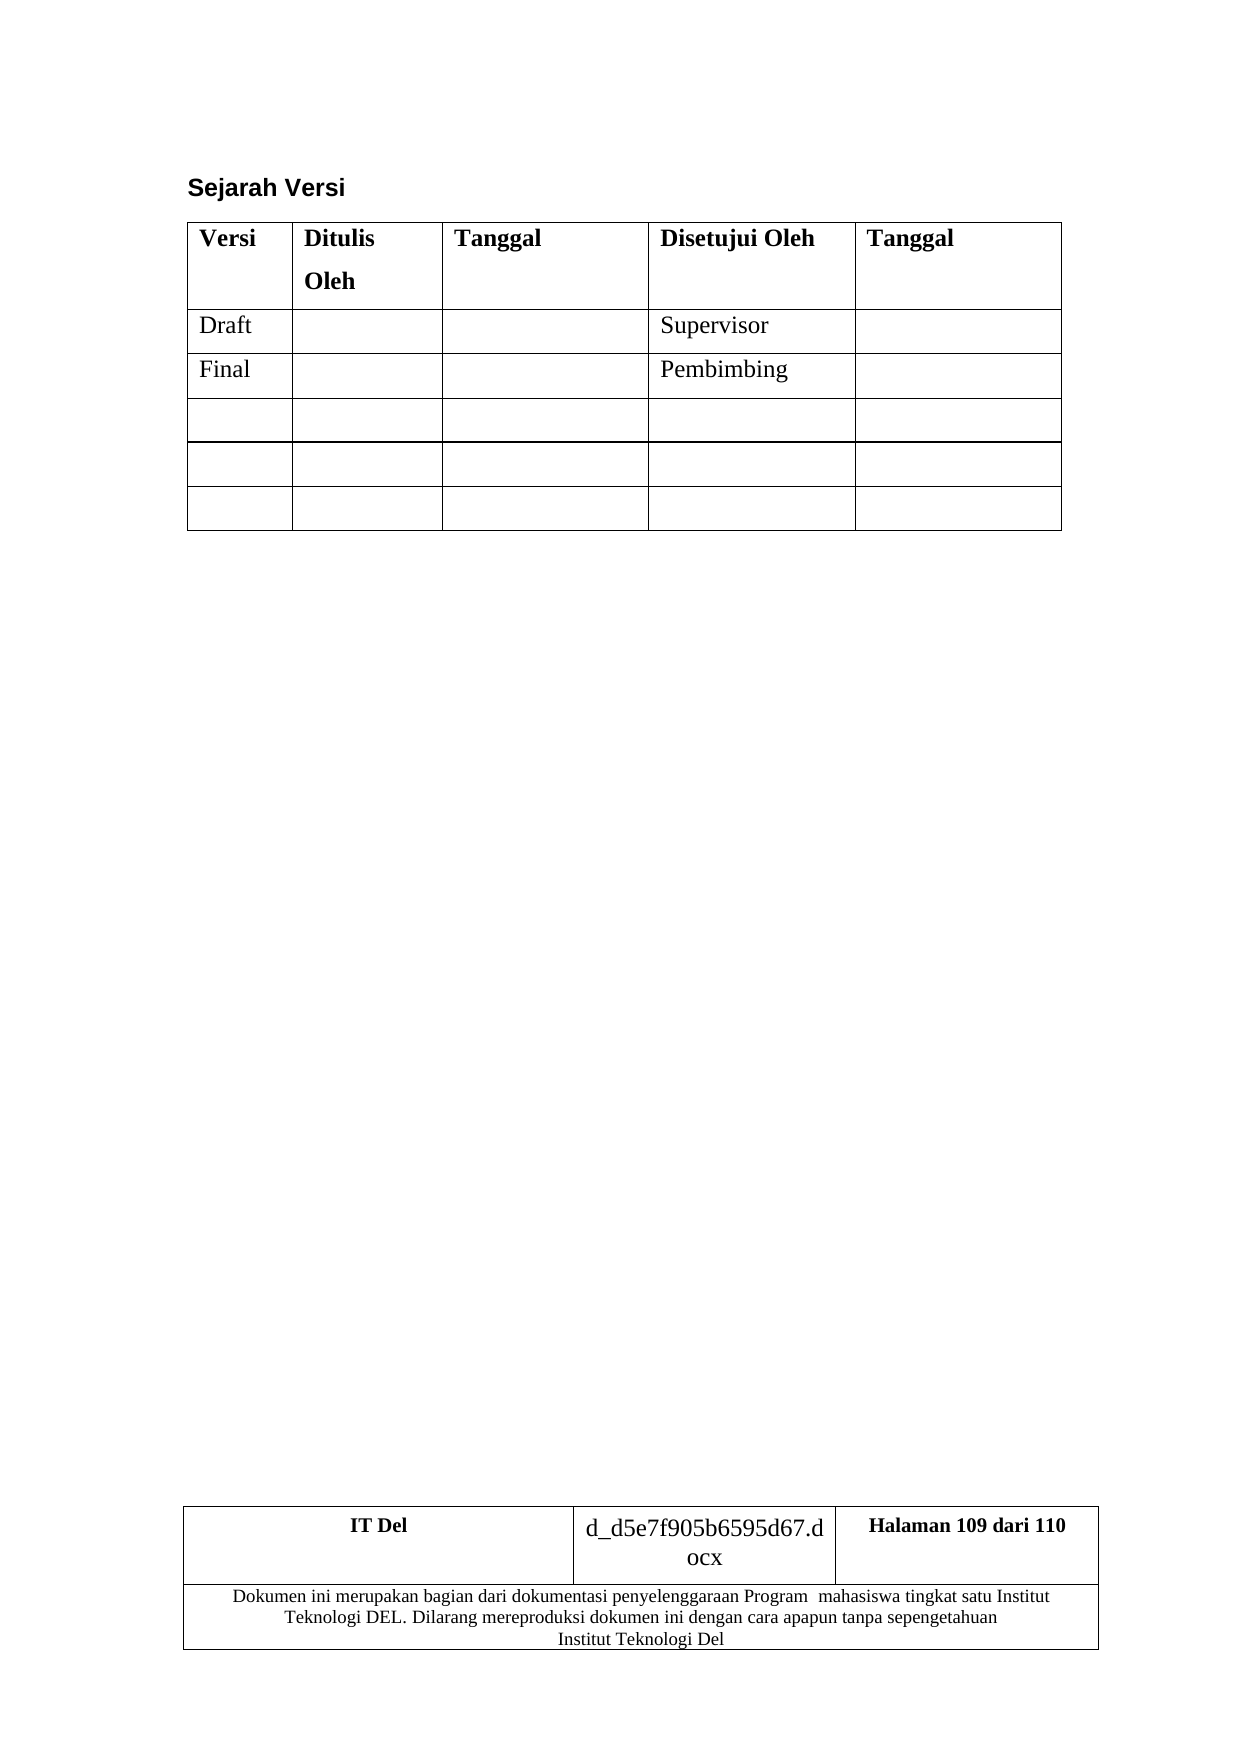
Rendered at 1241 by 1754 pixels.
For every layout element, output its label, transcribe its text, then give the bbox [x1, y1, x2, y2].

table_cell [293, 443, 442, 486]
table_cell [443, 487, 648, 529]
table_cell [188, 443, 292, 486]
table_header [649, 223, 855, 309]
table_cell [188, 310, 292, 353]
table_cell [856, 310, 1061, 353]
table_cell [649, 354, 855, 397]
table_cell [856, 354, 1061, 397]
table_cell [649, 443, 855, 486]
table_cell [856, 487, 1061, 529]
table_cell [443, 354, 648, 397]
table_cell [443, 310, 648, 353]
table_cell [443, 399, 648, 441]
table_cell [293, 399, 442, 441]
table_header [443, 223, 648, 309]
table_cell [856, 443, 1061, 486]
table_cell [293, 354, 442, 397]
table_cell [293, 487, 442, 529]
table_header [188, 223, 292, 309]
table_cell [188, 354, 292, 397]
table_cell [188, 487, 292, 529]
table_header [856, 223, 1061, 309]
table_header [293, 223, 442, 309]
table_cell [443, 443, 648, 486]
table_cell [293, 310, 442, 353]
subtitle Sejarah Versi [187, 173, 1092, 201]
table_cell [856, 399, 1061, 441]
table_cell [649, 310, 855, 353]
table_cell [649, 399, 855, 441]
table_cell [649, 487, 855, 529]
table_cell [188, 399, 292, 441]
